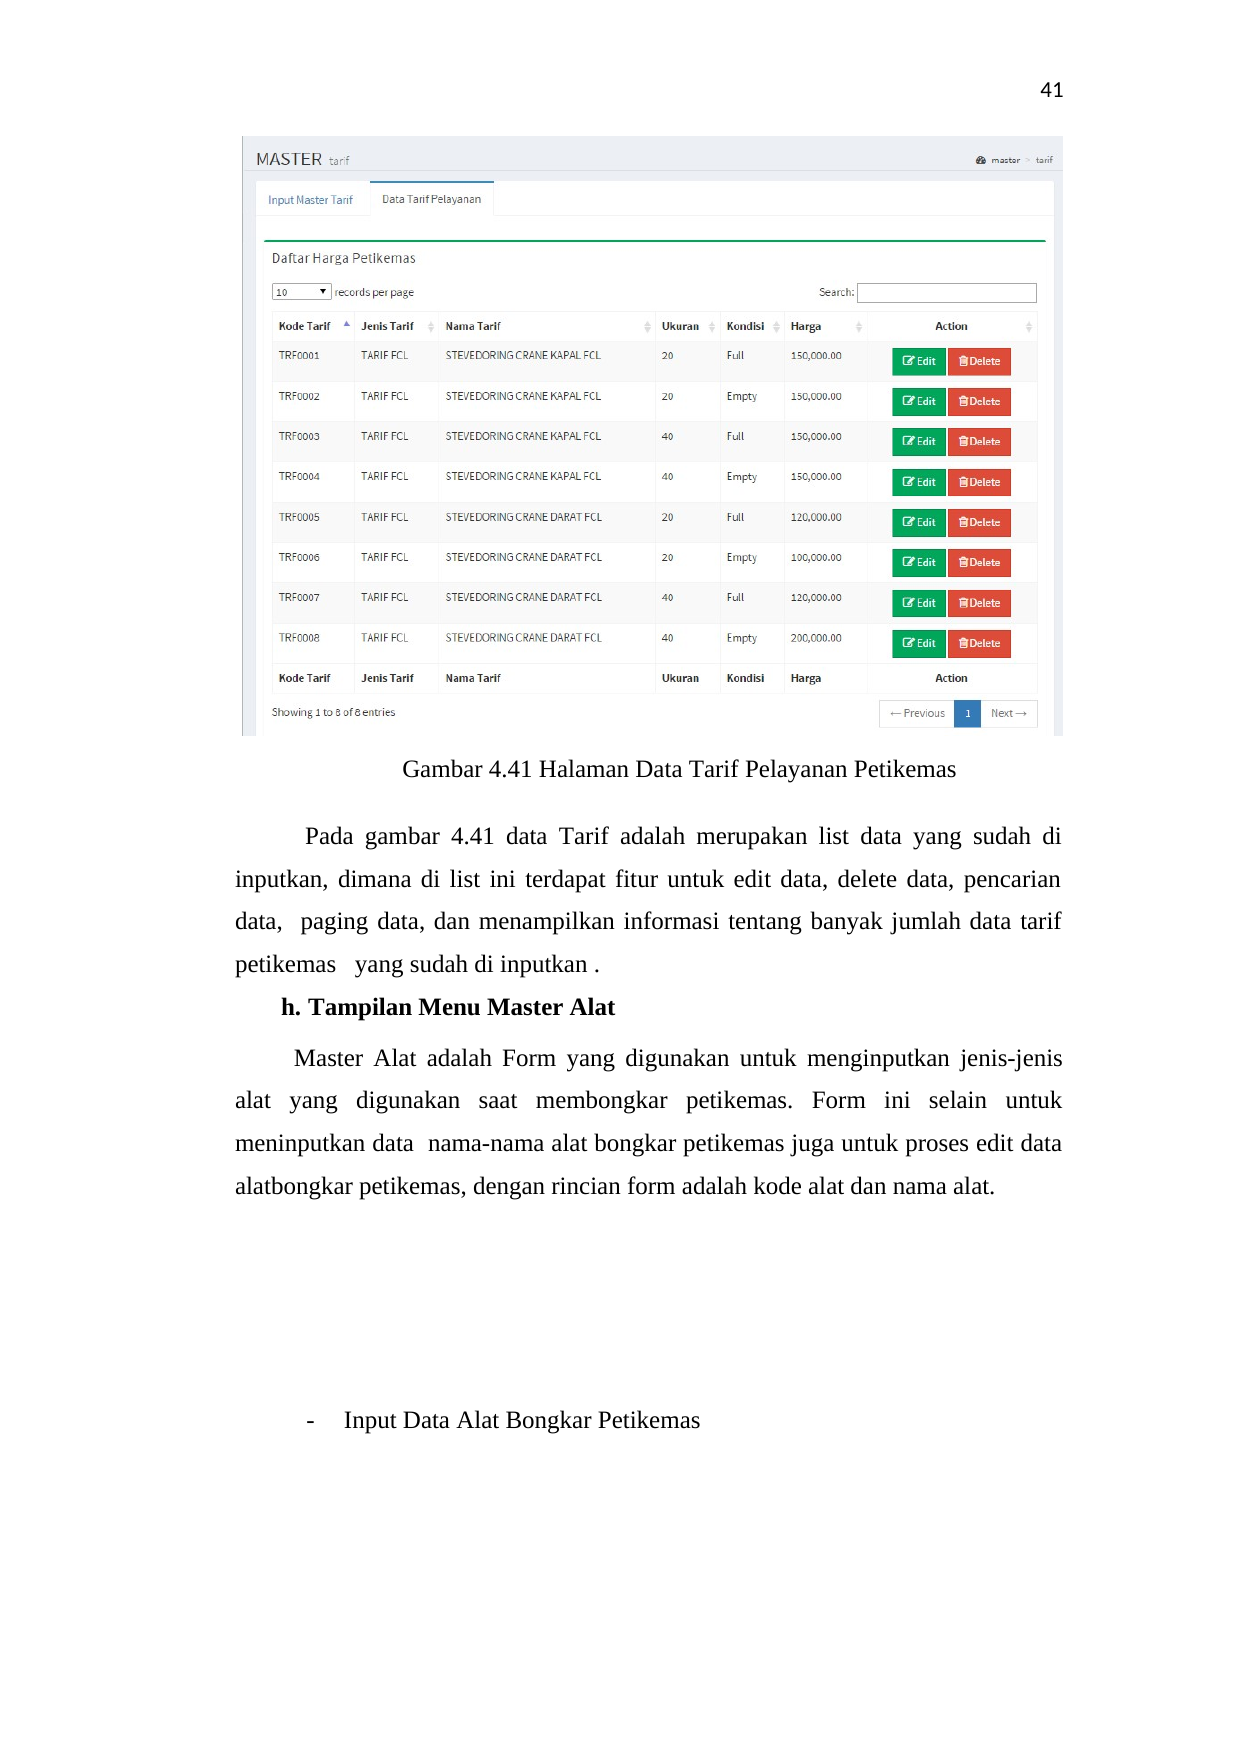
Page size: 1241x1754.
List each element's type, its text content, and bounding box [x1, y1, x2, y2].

picture [242, 136, 1063, 736]
subtitle h. Tampilan Menu Master Alat [281, 992, 1040, 1021]
text Master Alat adalah Form yang digunakan untuk menginputkan jenis-jenis alat yang digunakan saat membongkar petikemas. Form ini selain untuk meninputkan data nama-nama alat bongkar petikemas juga untuk proses edit data alatbongkar petikemas, dengan rincian form adalah kode alat dan nama alat. [235, 1043, 1063, 1200]
text Gambar 4.41 Halaman Data Tarif Pelayanan Petikemas [402, 754, 1078, 783]
list Input Data Alat Bongkar Petikemas [306, 1406, 1078, 1434]
text Pada gambar 4.41 data Tarif adalah merupakan list data yang sudah di inputkan, dimana di list ini terdapat fitur untuk edit data, delete data, pencarian data, paging data, dan menampilkan informasi tentang banyak jumlah data tarif petikemas yang sudah di inputkan . [235, 821, 1062, 978]
